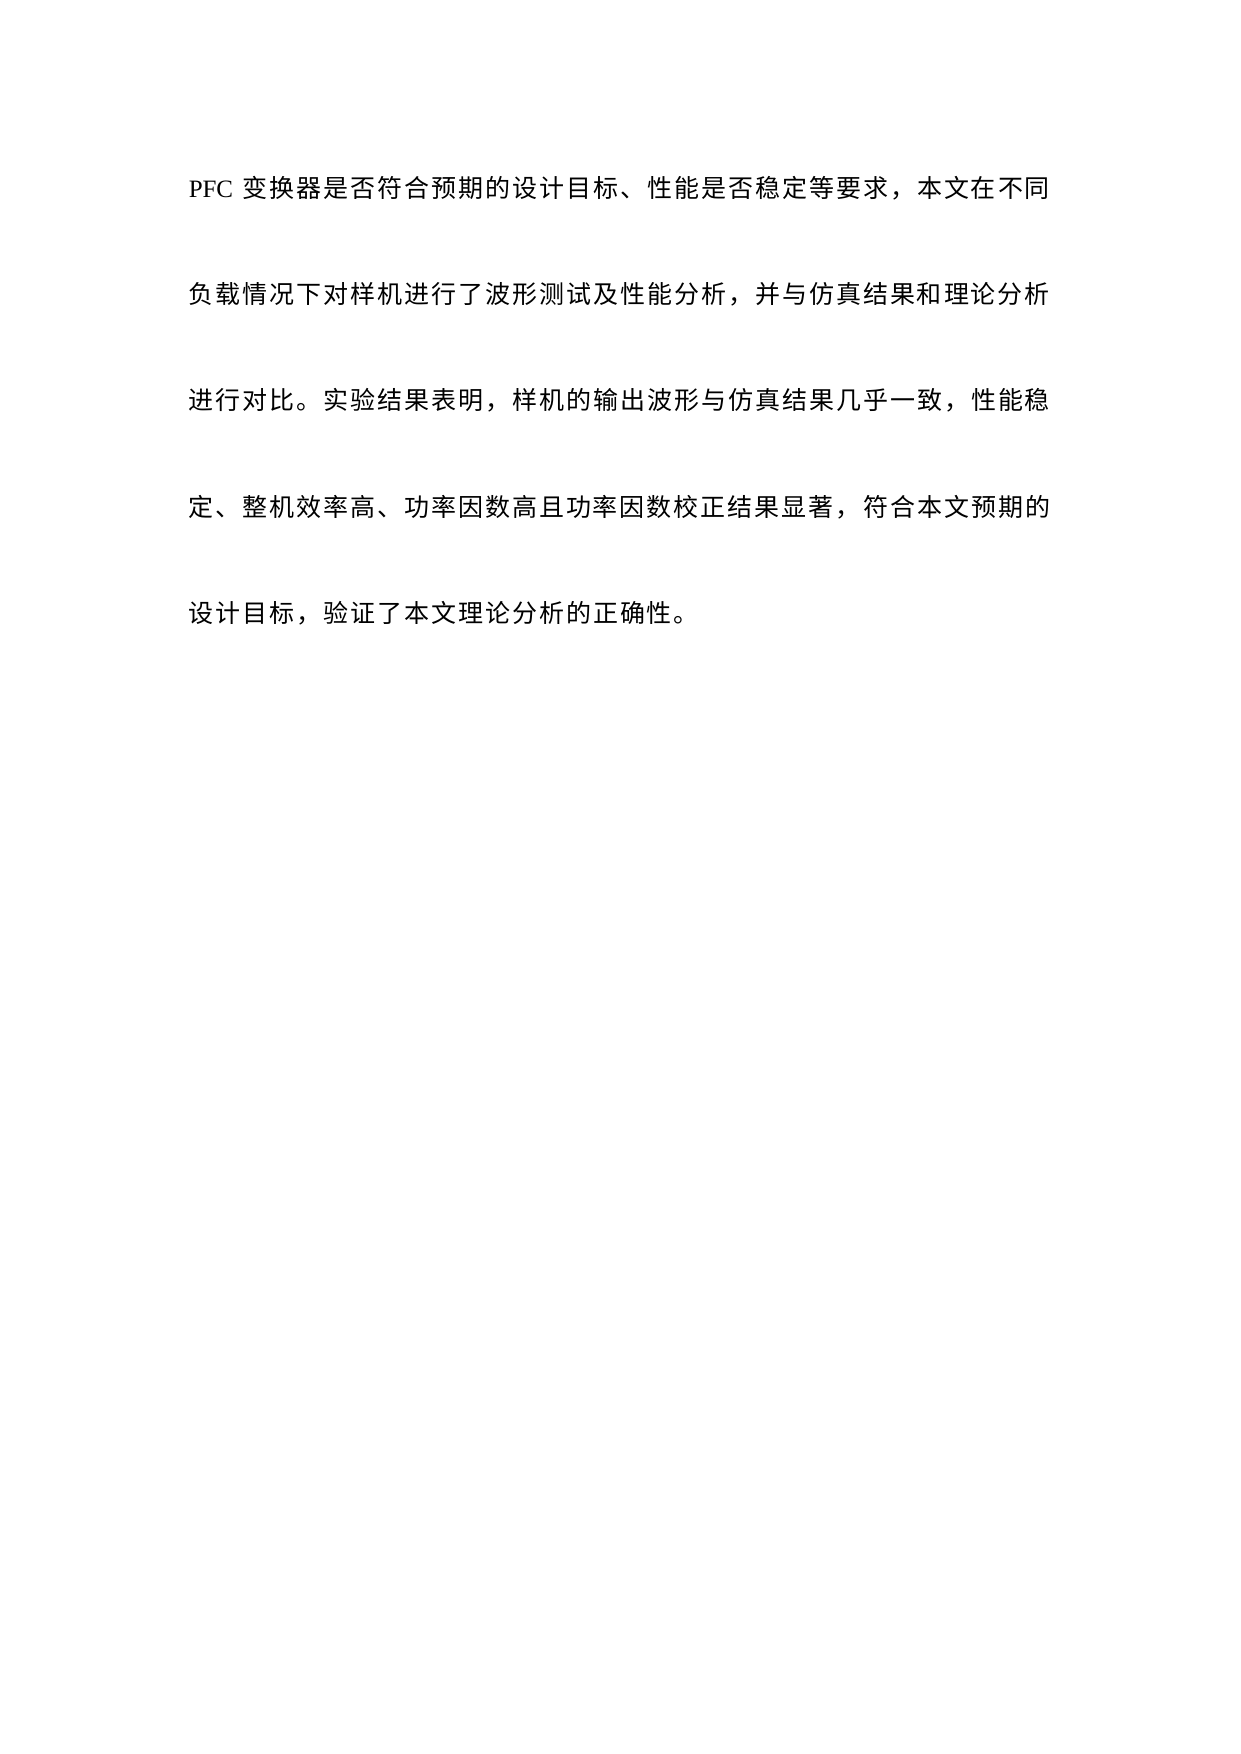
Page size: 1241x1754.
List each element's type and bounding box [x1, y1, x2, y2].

text [188, 151, 1052, 647]
